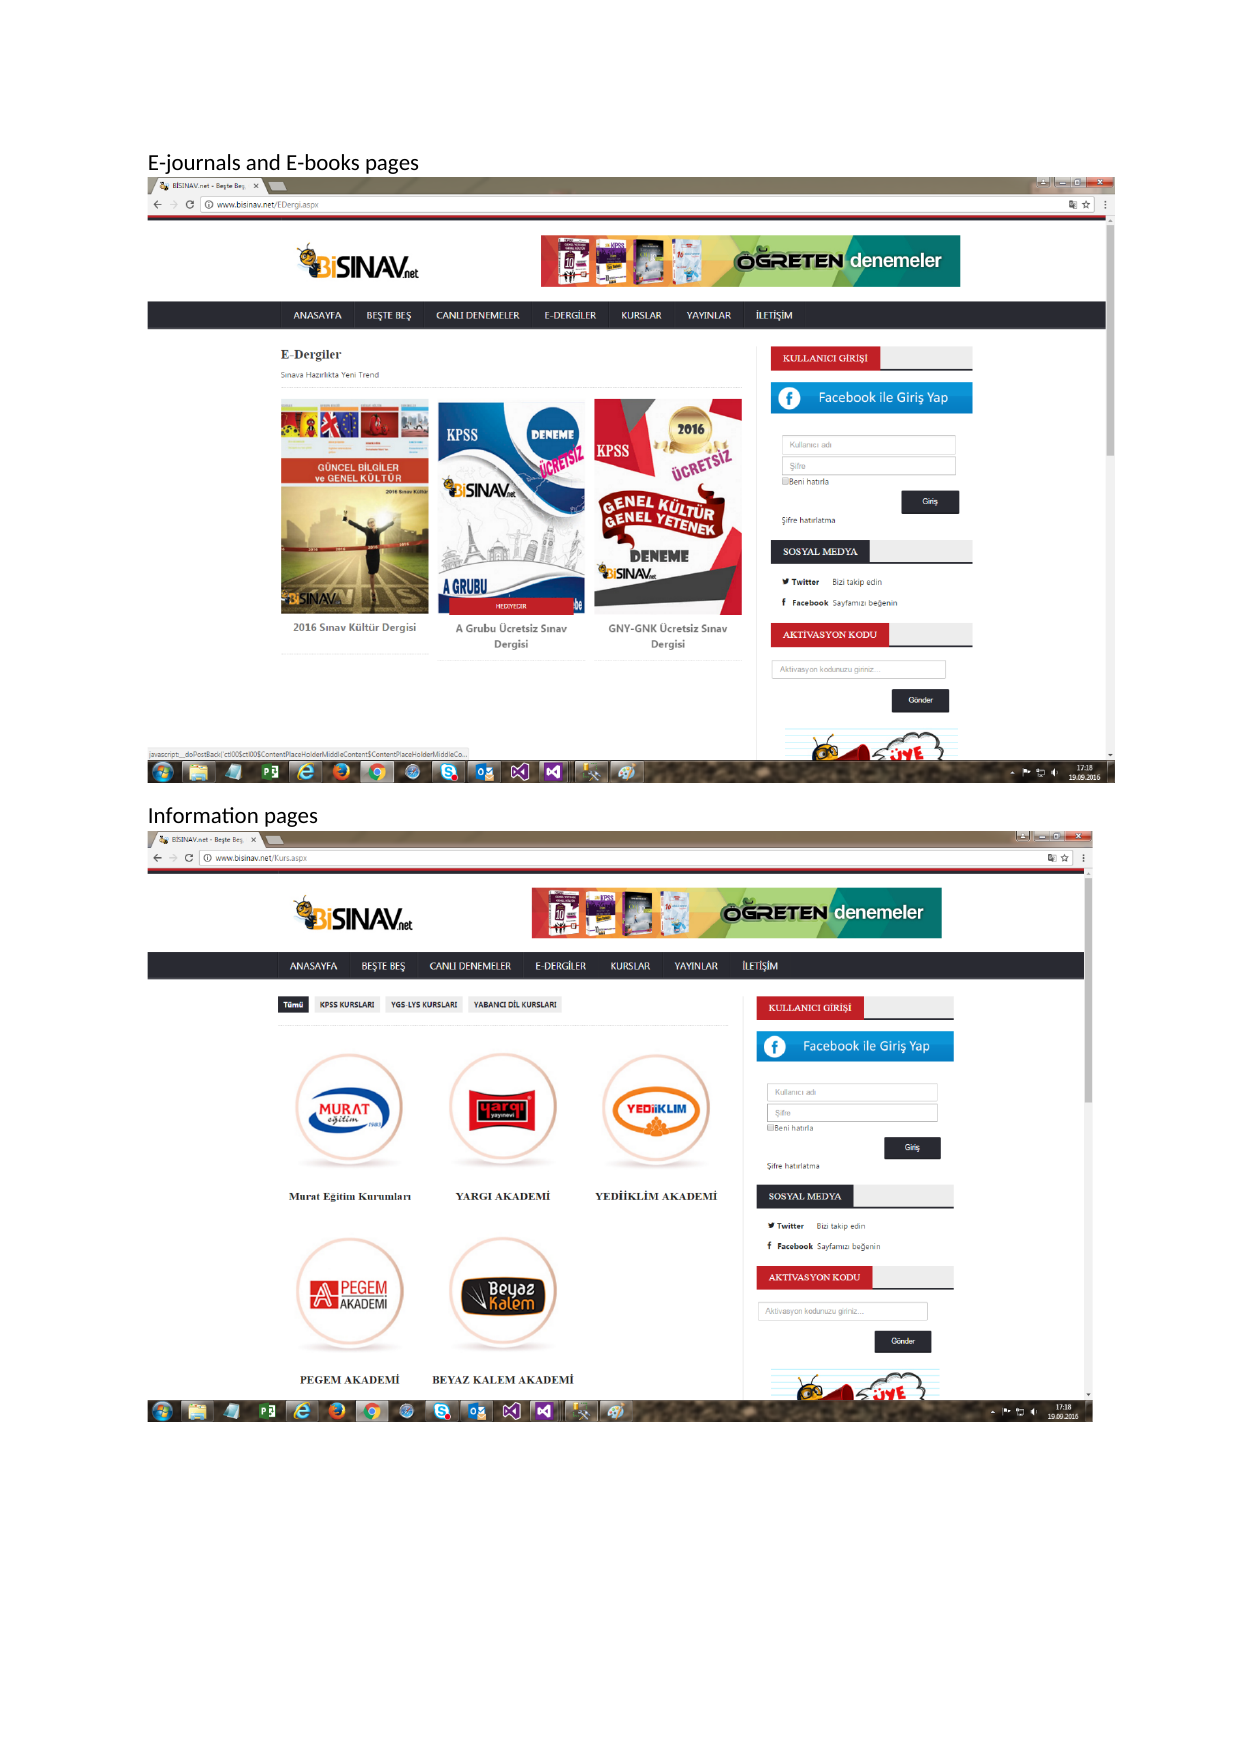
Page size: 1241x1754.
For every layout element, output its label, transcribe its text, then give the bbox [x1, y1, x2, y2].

picture [147, 177, 1115, 783]
text Information pages [148, 801, 1093, 831]
text E-journals and E-books pages [148, 148, 1093, 177]
picture [147, 831, 1093, 1422]
